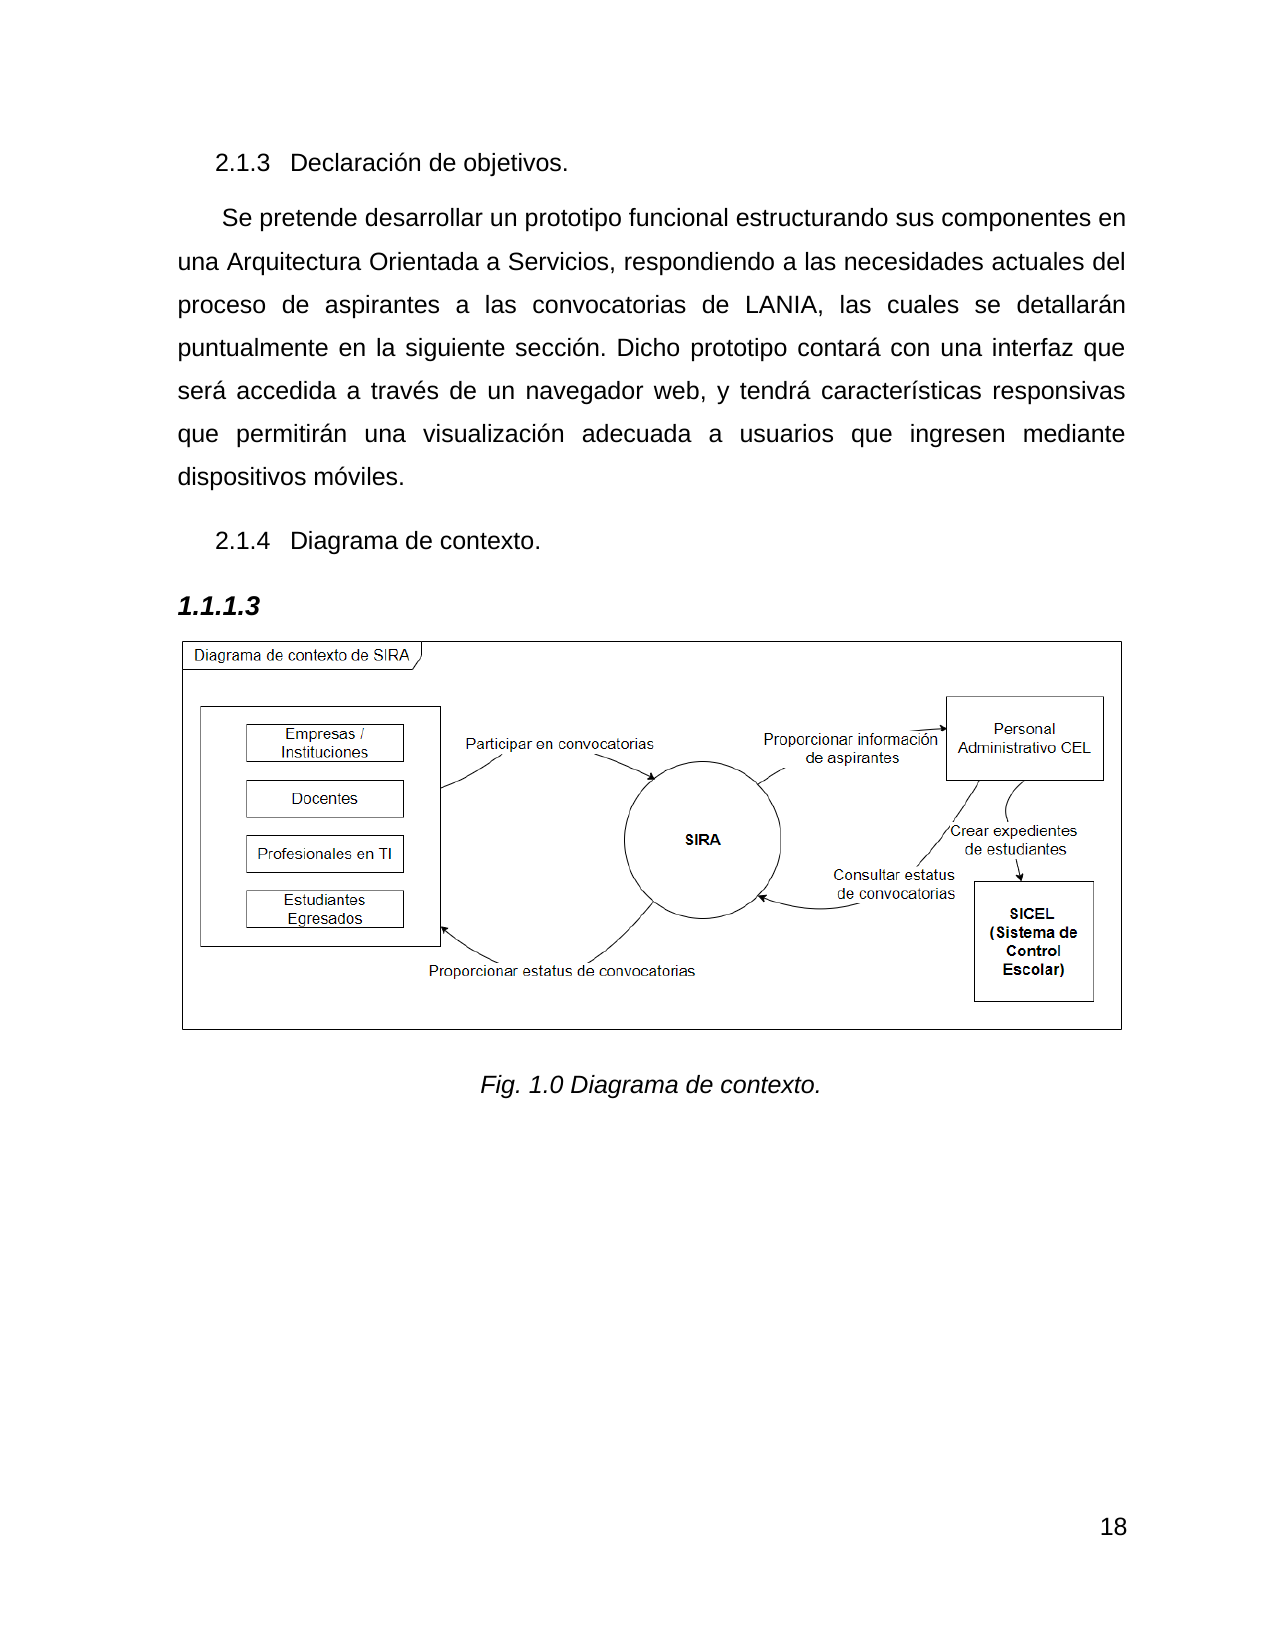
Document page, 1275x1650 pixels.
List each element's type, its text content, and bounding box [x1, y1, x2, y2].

subtitle Declaración de objetivos. [215, 148, 1127, 176]
text Fig. 1.0 Diagrama de contexto. [177, 1070, 1127, 1099]
subtitle Diagrama de contexto. [215, 526, 1127, 555]
text Se pretende desarrollar un prototipo funcional estructurando sus componentes en una Arquitectura Orientada a Servicios, respondiendo a las necesidades actuales del proceso de aspirantes a las convocatorias de LANIA, las cuales se detallarán puntualmente en la siguiente sección. Dicho prototipo contará con una interfaz que será accedida a través de un navegador web, y tendrá características responsivas que permitirán una visualización adecuada a usuarios que ingresen mediante dispositivos móviles. [177, 203, 1127, 491]
picture [177, 636, 1128, 1036]
